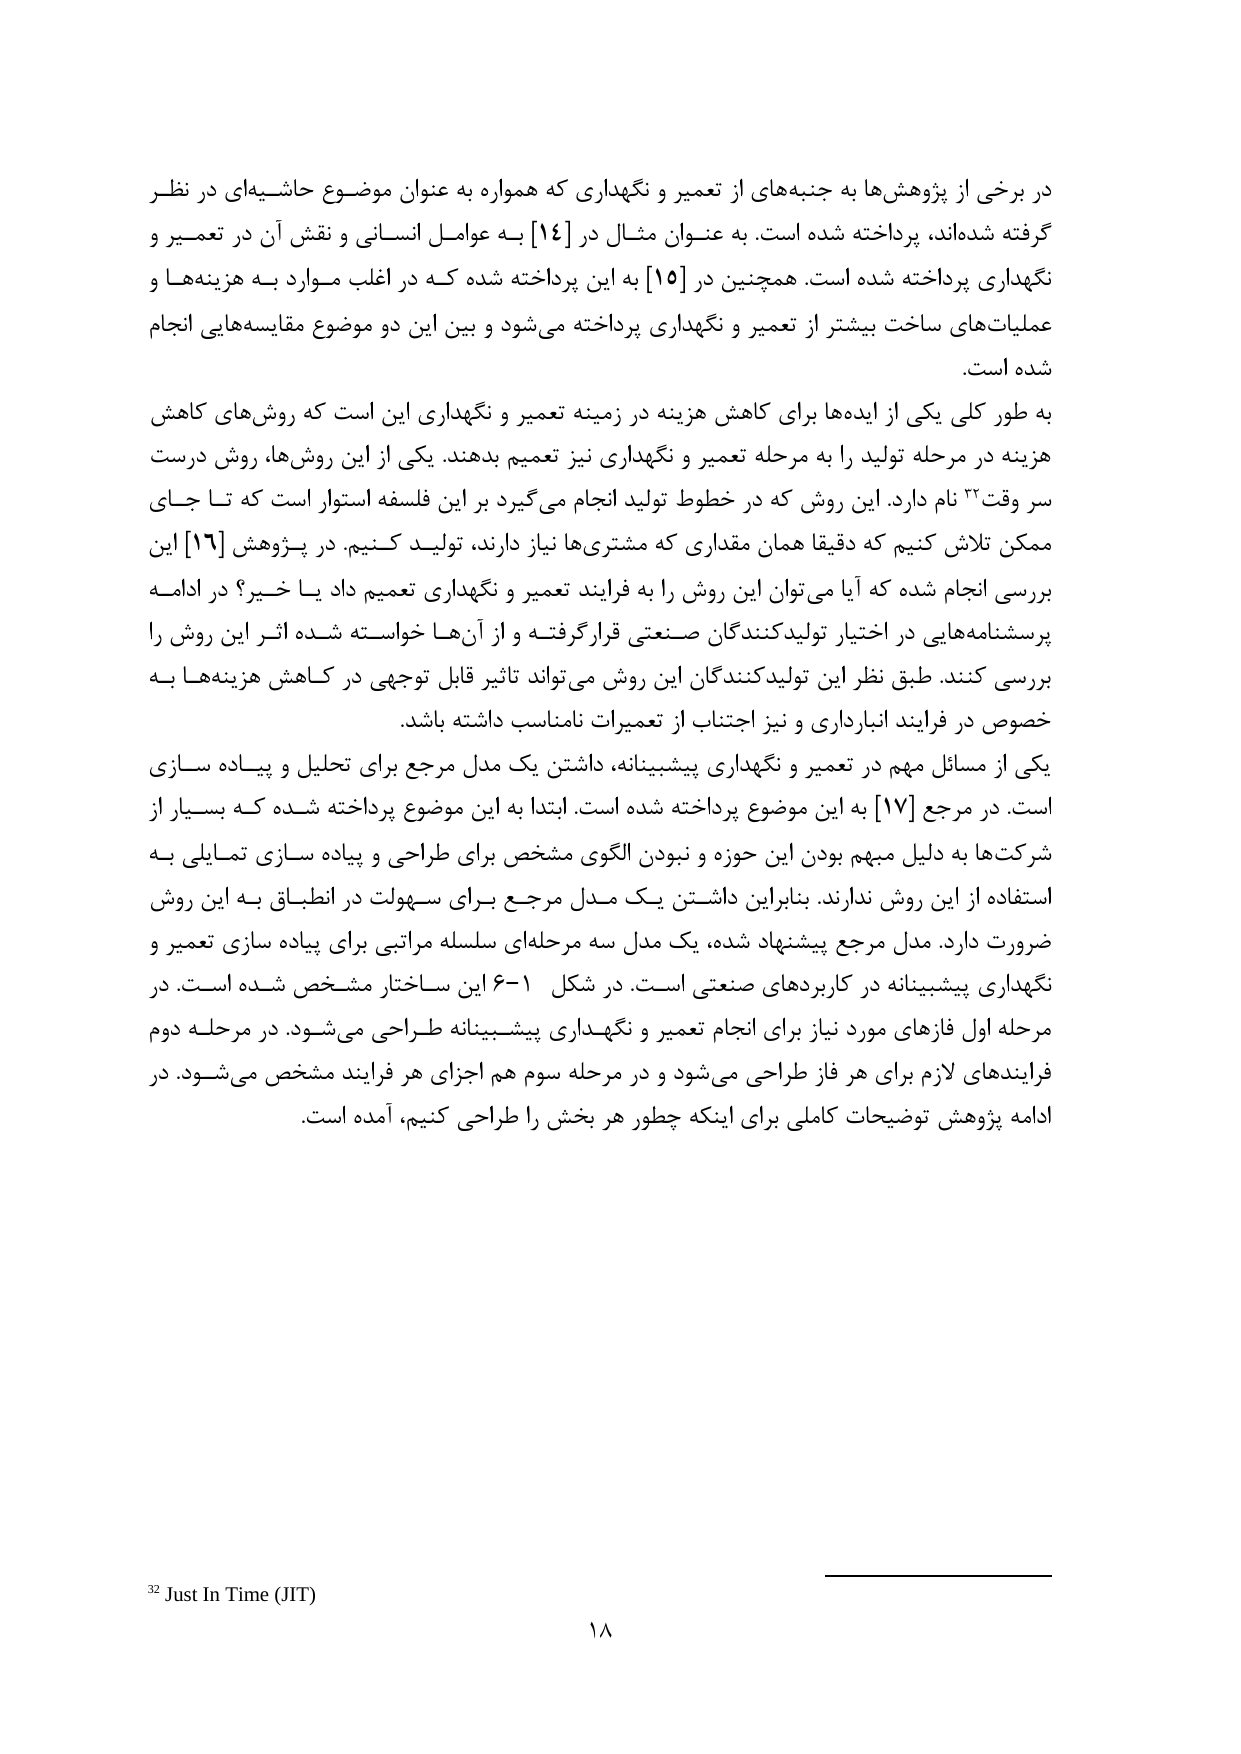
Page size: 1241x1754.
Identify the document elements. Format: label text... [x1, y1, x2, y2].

text یکی از مسائل مهم در تعمیر و نگهداری پیشبینانه، داشتن یک مدل مرجع برای تحلیل و پیاده سازی است. در مرجع به این موضوع پرداخته شده است. ابتدا به این موضوع پرداخته شده که بسیار از شرکت‌ها به دلیل مبهم بودن این حوزه و نبودن الگوی مشخص برای طراحی و پیاده سازی تمایلی به استفاده از این روش ندارند. بنابراین داشتن یک مدل مرجع برای سهولت در انطباق به این روش ضرورت دارد. مدل مرجع پیشنهاد شده، یک مدل سه مرحله‌ای سلسله مراتبی برای پیاده سازی تعمیر و نگهداری پیشبینانه در کاربردهای صنعتی است. در شکل ‏1–6 این ساختار مشخص شده است. در مرحله اول فازهای مورد نیاز برای انجام تعمیر و نگهداری پیشبینانه طراحی می‌شود. در مرحله دوم فرایندهای لازم برای هر فاز طراحی می‌شود و در مرحله سوم هم اجزای هر فرایند مشخص می‌شود. در ادامه پژوهش توضیحات کاملی برای اینکه چطور هر بخش را طراحی کنیم، آمده است. [148, 752, 1051, 1133]
text به طور کلی یکی از ایده‌ها برای کاهش هزینه در زمینه تعمیر و نگهداری این است که روش‌های کاهش هزینه در مرحله تولید را به مرحله تعمیر و نگهداری نیز تعمیم بدهند. یکی از این روش‌ها، روش درست سر وقت نام دارد. این روش که در خطوط تولید انجام می‌گیرد بر این فلسفه استوار است که تا جای ممکن تلاش کنیم که دقیقا همان مقداری که مشتری‌ها نیاز دارند، تولید کنیم. در پژوهش این بررسی انجام شده که آیا می‌توان این روش را به فرایند تعمیر و نگهداری تعمیم داد یا خیر؟ در ادامه پرسشنامه‌هایی در اختیار تولیدکنندگان صنعتی قرارگرفته و از آن‌ها خواسته شده اثر این روش را بررسی کنند. طبق نظر این تولیدکنندگان این روش می‌تواند تاثیر قابل توجهی در کاهش هزینه‌ها به خصوص در فرایند انبارداری و نیز اجتناب از تعمیرات نامناسب داشته باشد. [148, 400, 1051, 737]
text در برخی از پژوهش‌ها به جنبه‌های از تعمیر و نگهداری که همواره به عنوان موضوع حاشیه‌ای در نظر گرفته شده‌اند، پرداخته شده است. به عنوان مثال در به عوامل انسانی و نقش آن در تعمیر و نگهداری پرداخته شده است. همچنین در به این پرداخته شده که در اغلب موارد به هزینه‌ها و عملیات‌های ساخت بیشتر از تعمیر و نگهداری پرداخته می‌شود و بین این دو موضوع مقایسه‌هایی انجام شده است. [148, 177, 1051, 385]
